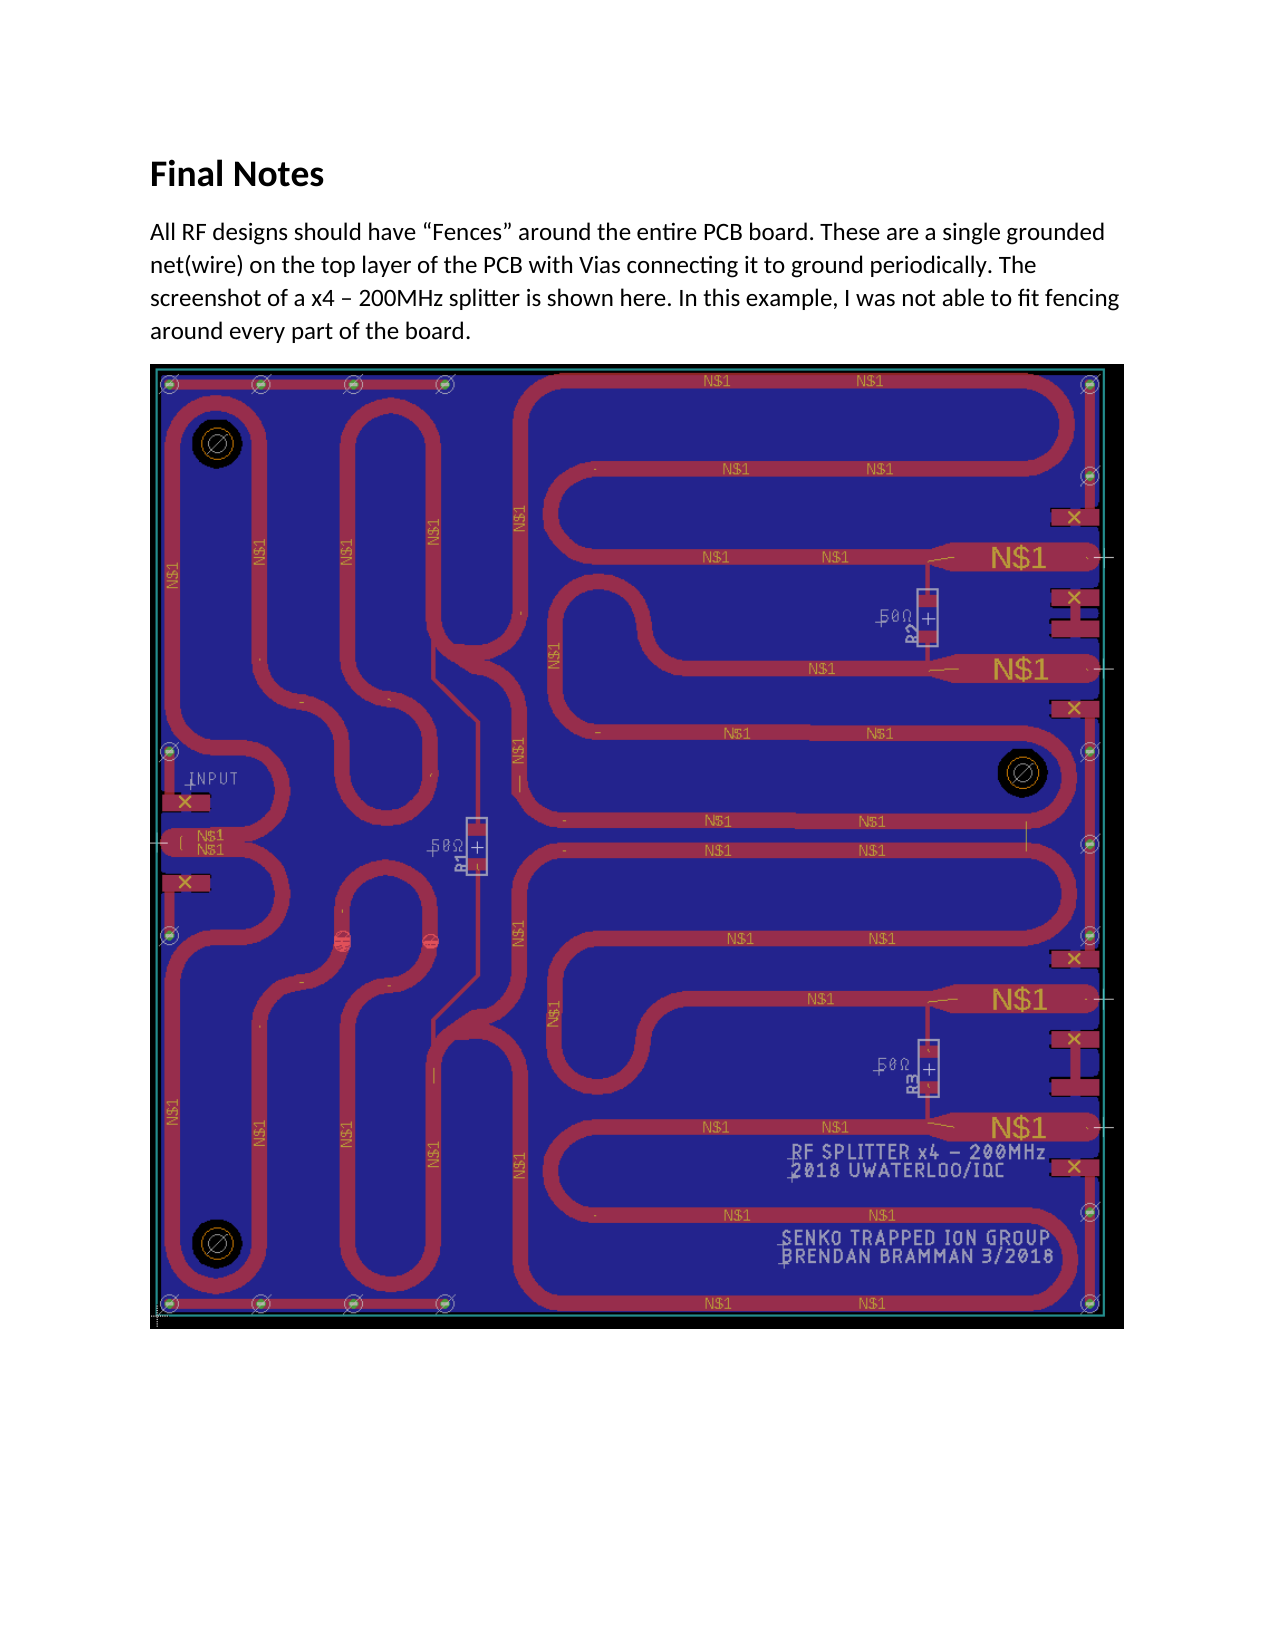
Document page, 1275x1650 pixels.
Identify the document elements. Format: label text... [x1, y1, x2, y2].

text Final Notes [150, 150, 1125, 196]
text All RF designs should have “Fences” around the entire PCB board. These are a single grounded net(wire) on the top layer of the PCB with Vias connecting it to ground periodically. The screenshot of a x4 – 200MHz splitter is shown here. In this example, I was not able to fit fencing around every part of the board. [150, 216, 1125, 345]
picture [150, 364, 1124, 1329]
